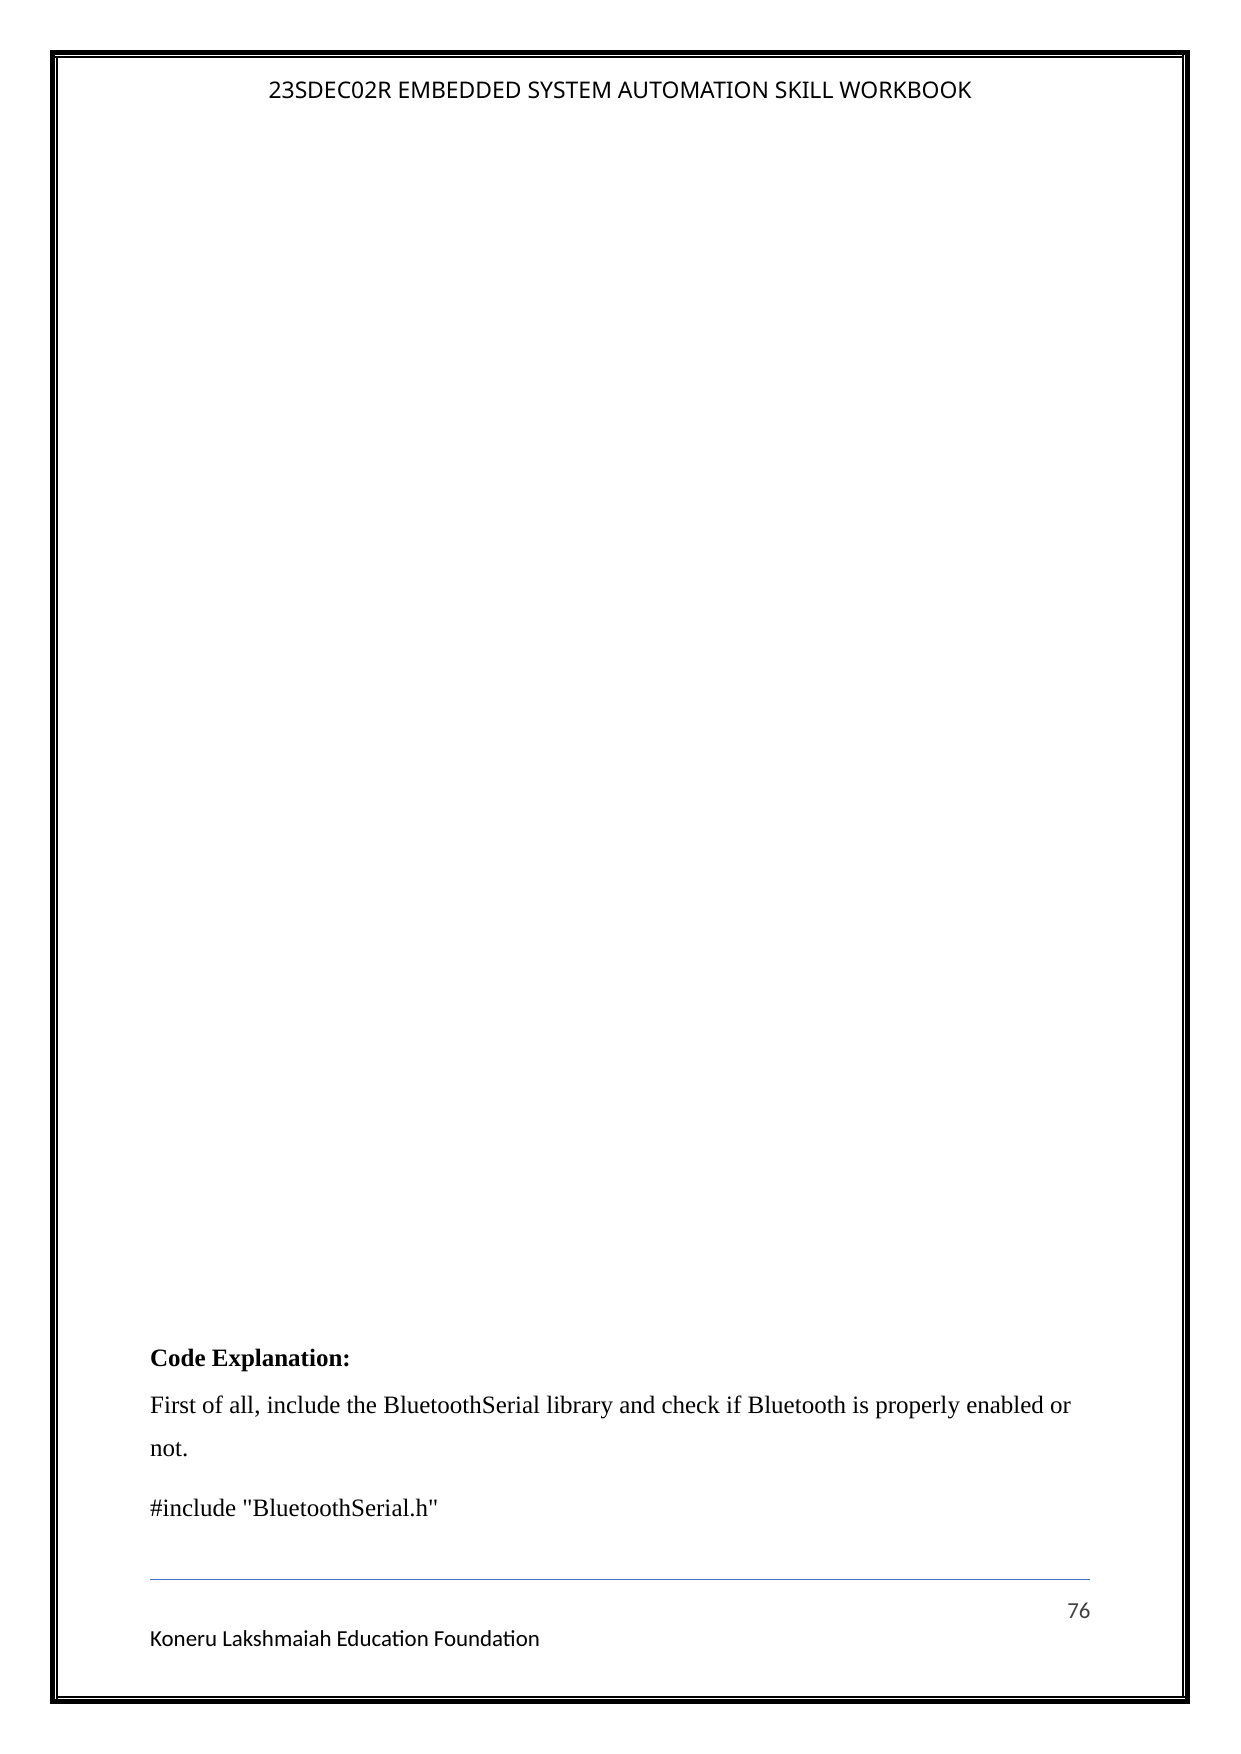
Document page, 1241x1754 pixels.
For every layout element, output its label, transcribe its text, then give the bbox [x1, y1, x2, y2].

text First of all, include the BluetoothSerial library and check if Bluetooth is properly enabled or not. [150, 1390, 1090, 1462]
text #include "BluetoothSerial.h" [150, 1493, 1090, 1522]
text Code Explanation: [150, 1343, 1090, 1371]
